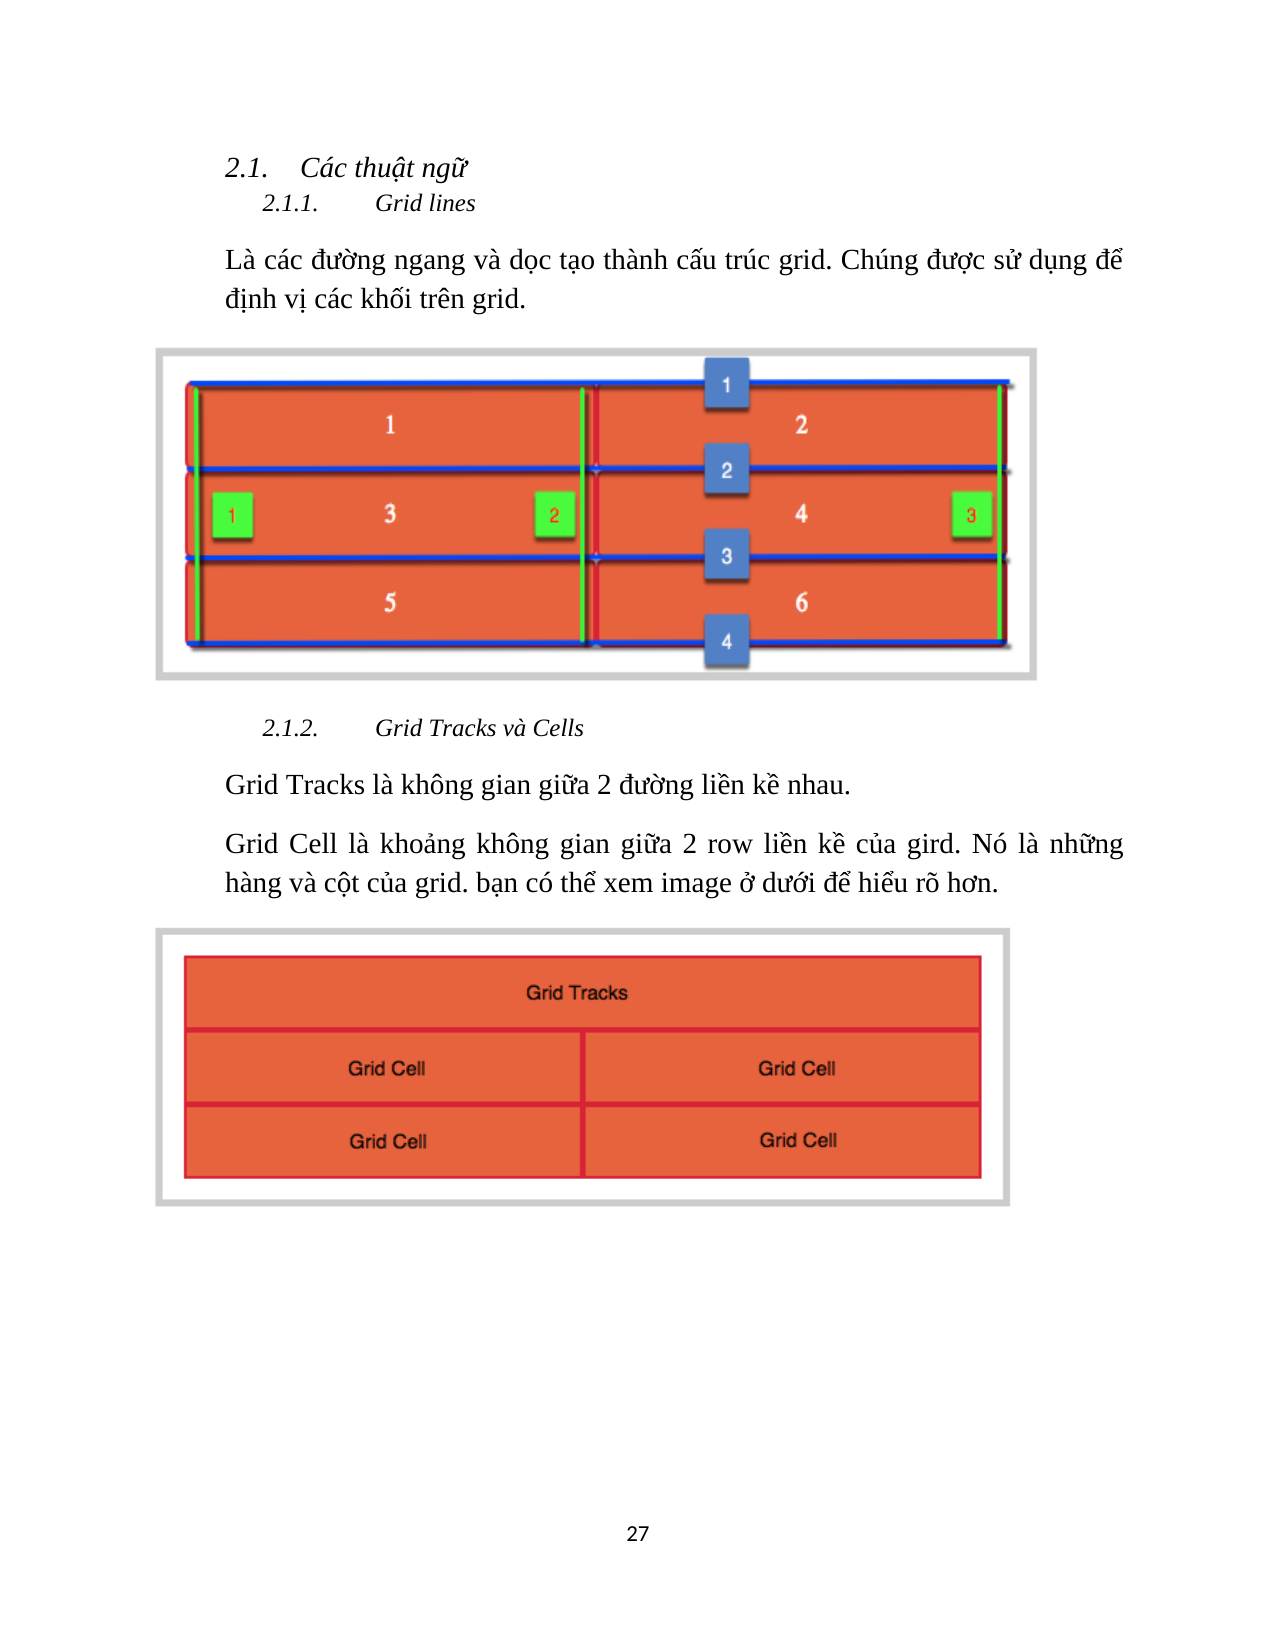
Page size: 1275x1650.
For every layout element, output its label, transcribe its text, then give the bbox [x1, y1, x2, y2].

picture [150, 924, 1016, 1212]
list Grid lines [262, 188, 1125, 217]
text Là các đường ngang và dọc tạo thành cấu trúc grid. Chúng được sử dụng để định vị các khối trên grid. [225, 242, 1125, 314]
list Các thuật ngữ [225, 150, 1125, 183]
list Grid Tracks và Cells [262, 713, 1125, 742]
text Grid Cell là khoảng không gian giữa 2 row liền kề của gird. Nó là những hàng và cột của grid. bạn có thể xem image ở dưới để hiểu rõ hơn. [225, 827, 1125, 899]
text Grid Tracks là không gian giữa 2 đường liền kề nhau. [225, 767, 1125, 801]
picture [150, 340, 1043, 689]
